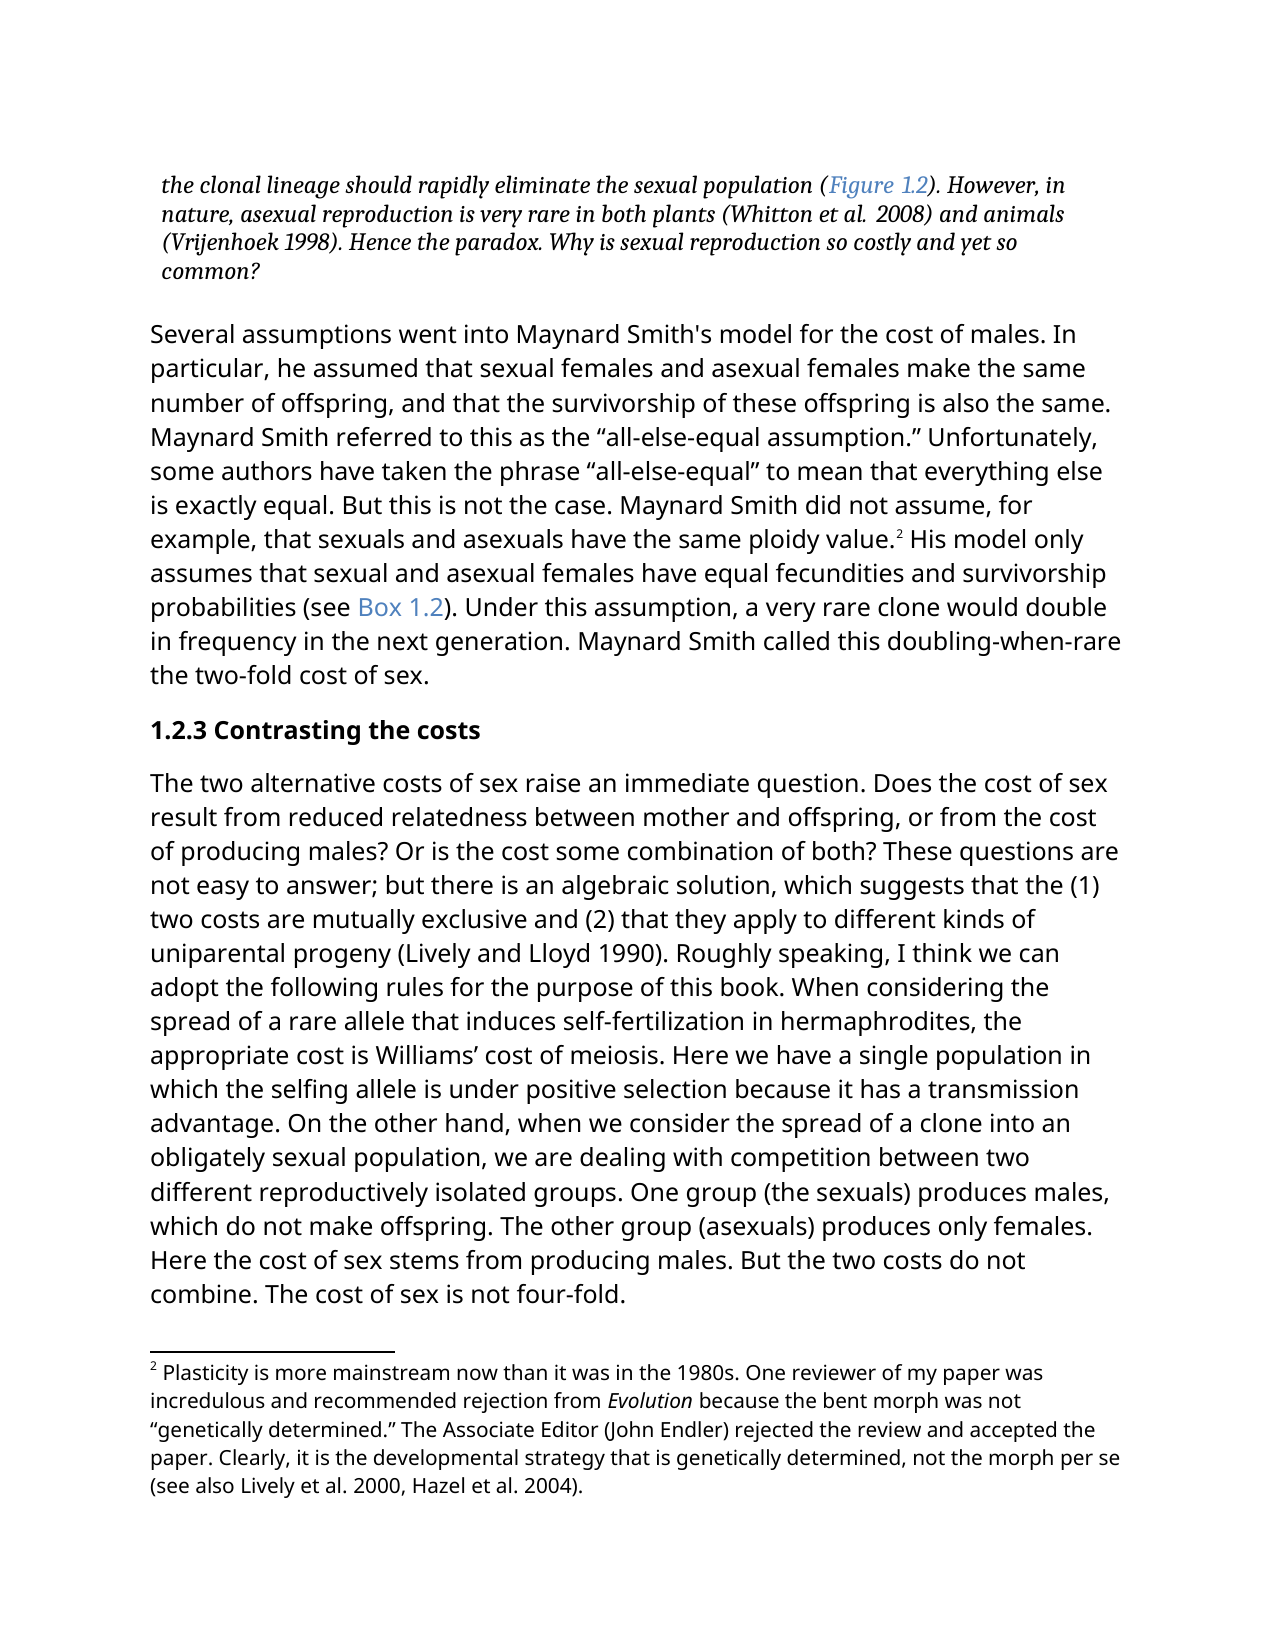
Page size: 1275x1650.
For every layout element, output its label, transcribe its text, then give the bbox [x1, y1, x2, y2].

text Several assumptions went into Maynard Smith's model for the cost of males. In particular, he assumed that sexual females and asexual females make the same number of offspring, and that the survivorship of these offspring is also the same. Maynard Smith referred to this as the “all-else-equal assumption.” Unfortunately, some authors have taken the phrase “all-else-equal” to mean that everything else is exactly equal. But this is not the case. Maynard Smith did not assume, for example, that sexuals and asexuals have the same ploidy value. His model only assumes that sexual and asexual females have equal fecundities and survivorship probabilities (see Box 1.2). Under this assumption, a very rare clone would double in frequency in the next generation. Maynard Smith called this doubling-when-rare the two-fold cost of sex. [150, 317, 1125, 692]
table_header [150, 150, 1125, 298]
subtitle 1.2.3 Contrasting the costs [150, 713, 1125, 747]
text The two alternative costs of sex raise an immediate question. Does the cost of sex result from reduced relatedness between mother and offspring, or from the cost of producing males? Or is the cost some combination of both? These questions are not easy to answer; but there is an algebraic solution, which suggests that the (1) two costs are mutually exclusive and (2) that they apply to different kinds of uniparental progeny (Lively and Lloyd 1990). Roughly speaking, I think we can adopt the following rules for the purpose of this book. When considering the spread of a rare allele that induces self-fertilization in hermaphrodites, the appropriate cost is Williams’ cost of meiosis. Here we have a single population in which the selfing allele is under positive selection because it has a transmission advantage. On the other hand, when we consider the spread of a clone into an obligately sexual population, we are dealing with competition between two different reproductively isolated groups. One group (the sexuals) produces males, which do not make offspring. The other group (asexuals) produces only females. Here the cost of sex stems from producing males. But the two costs do not combine. The cost of sex is not four-fold. [150, 765, 1125, 1310]
